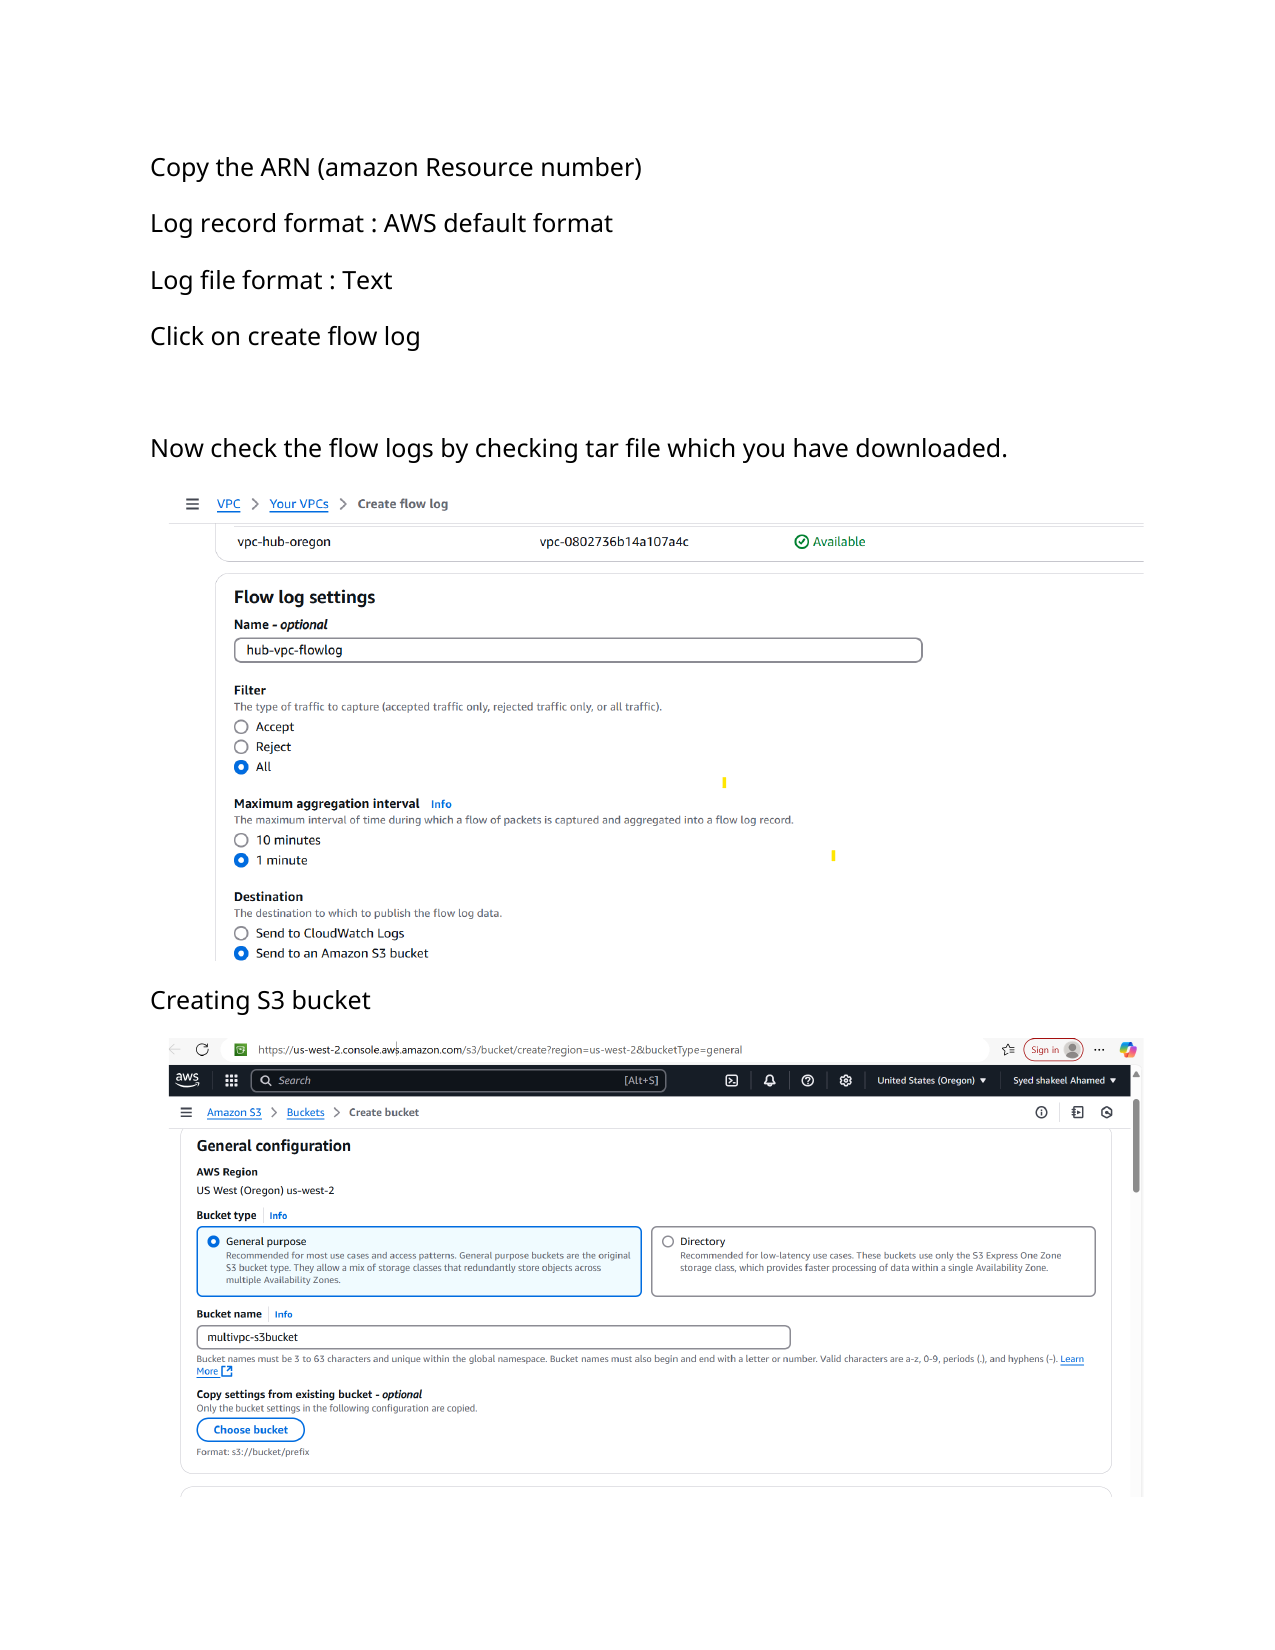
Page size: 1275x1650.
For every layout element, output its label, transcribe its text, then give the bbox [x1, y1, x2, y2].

text Copy the ARN (amazon Resource number) [150, 150, 1125, 184]
text Creating S3 bucket [150, 982, 1125, 1016]
text Log file format : Text [150, 262, 1125, 296]
text Log record format : AWS default format [150, 206, 1125, 240]
text Now check the flow logs by checking tar file which you have downloaded. [150, 431, 1125, 465]
text Click on create flow log [150, 318, 1125, 352]
